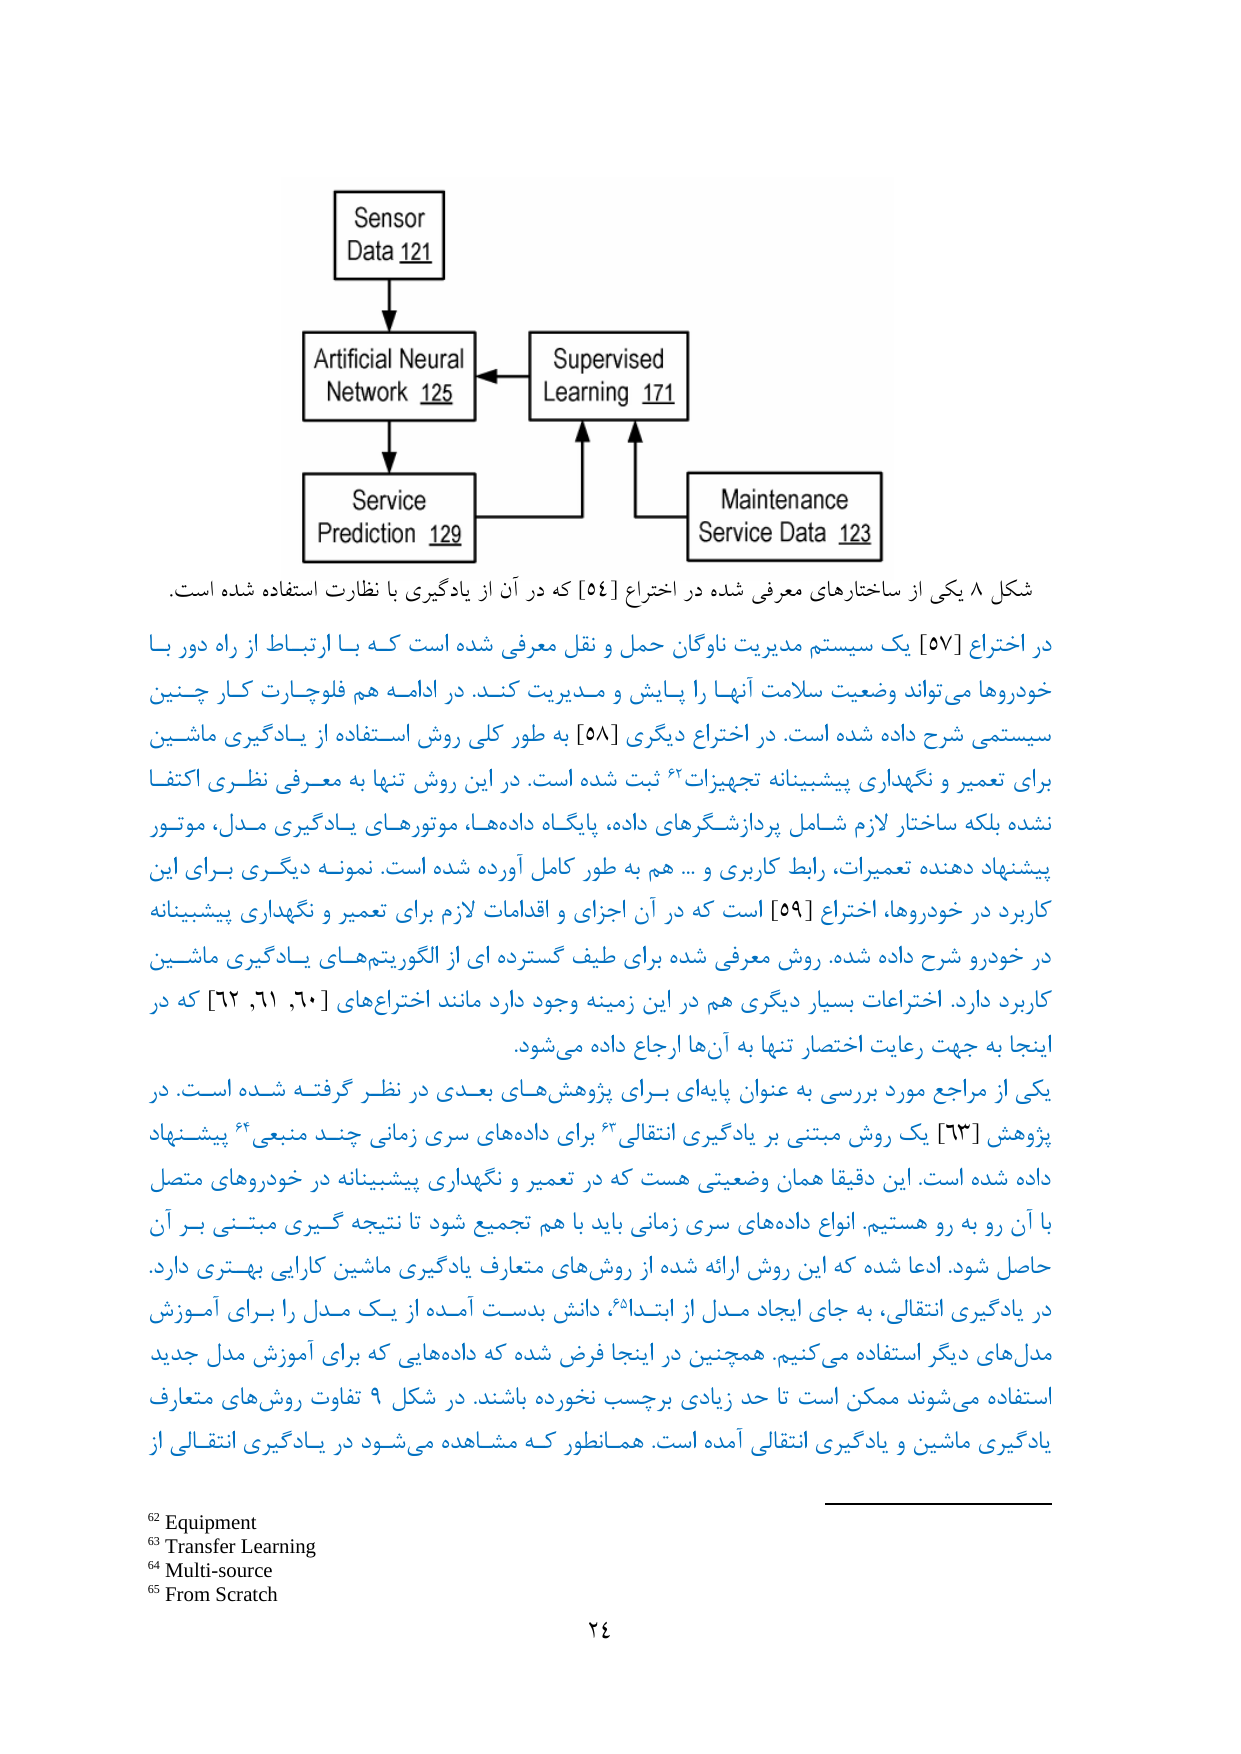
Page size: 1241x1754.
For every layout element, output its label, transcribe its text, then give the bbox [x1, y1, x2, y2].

picture [280, 177, 895, 581]
text شکل 8 یکی از ساختارهای معرفی شده در اختراع که در آن از یادگیری با نظارت استفاده شده است. [148, 581, 1051, 608]
text در اختراع یک سیستم مدیریت ناوگان حمل و نقل معرفی شده است که با ارتباط از راه دور با خودروها می‌تواند وضعیت سلامت آنها را پایش و مدیریت کند. در ادامه هم فلوچارت کار چنین سیستمی شرح داده شده است. در اختراع دیگری به طور کلی روش استفاده از یادگیری ماشین برای تعمیر و نگهداری پیشبینانه تجهیزات ثبت شده است. در این روش تنها به معرفی نظری اکتفا نشده بلکه ساختار لازم شامل پردازشگرهای داده، پایگاه داده‌ها، موتورهای یادگیری مدل، موتور پیشنهاد دهنده تعمیرات، رابط کاربری و ... هم به طور کامل آورده شده است. نمونه دیگری برای این کاربرد در خودروها، اختراع است که در آن اجزای و اقدامات لازم برای تعمیر و نگهداری پیشبینانه در خودرو شرح داده شده. روش معرفی شده برای طیف گسترده ای از الگوریتم‌های یادگیری ماشین کاربرد دارد. اختراعات بسیار دیگری هم در این زمینه وجود دارد مانند اختراع‌های که در اینجا به جهت رعایت اختصار تنها به آن‌ها ارجاع داده می‌شود. [148, 633, 1051, 1063]
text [148, 1077, 1051, 1458]
